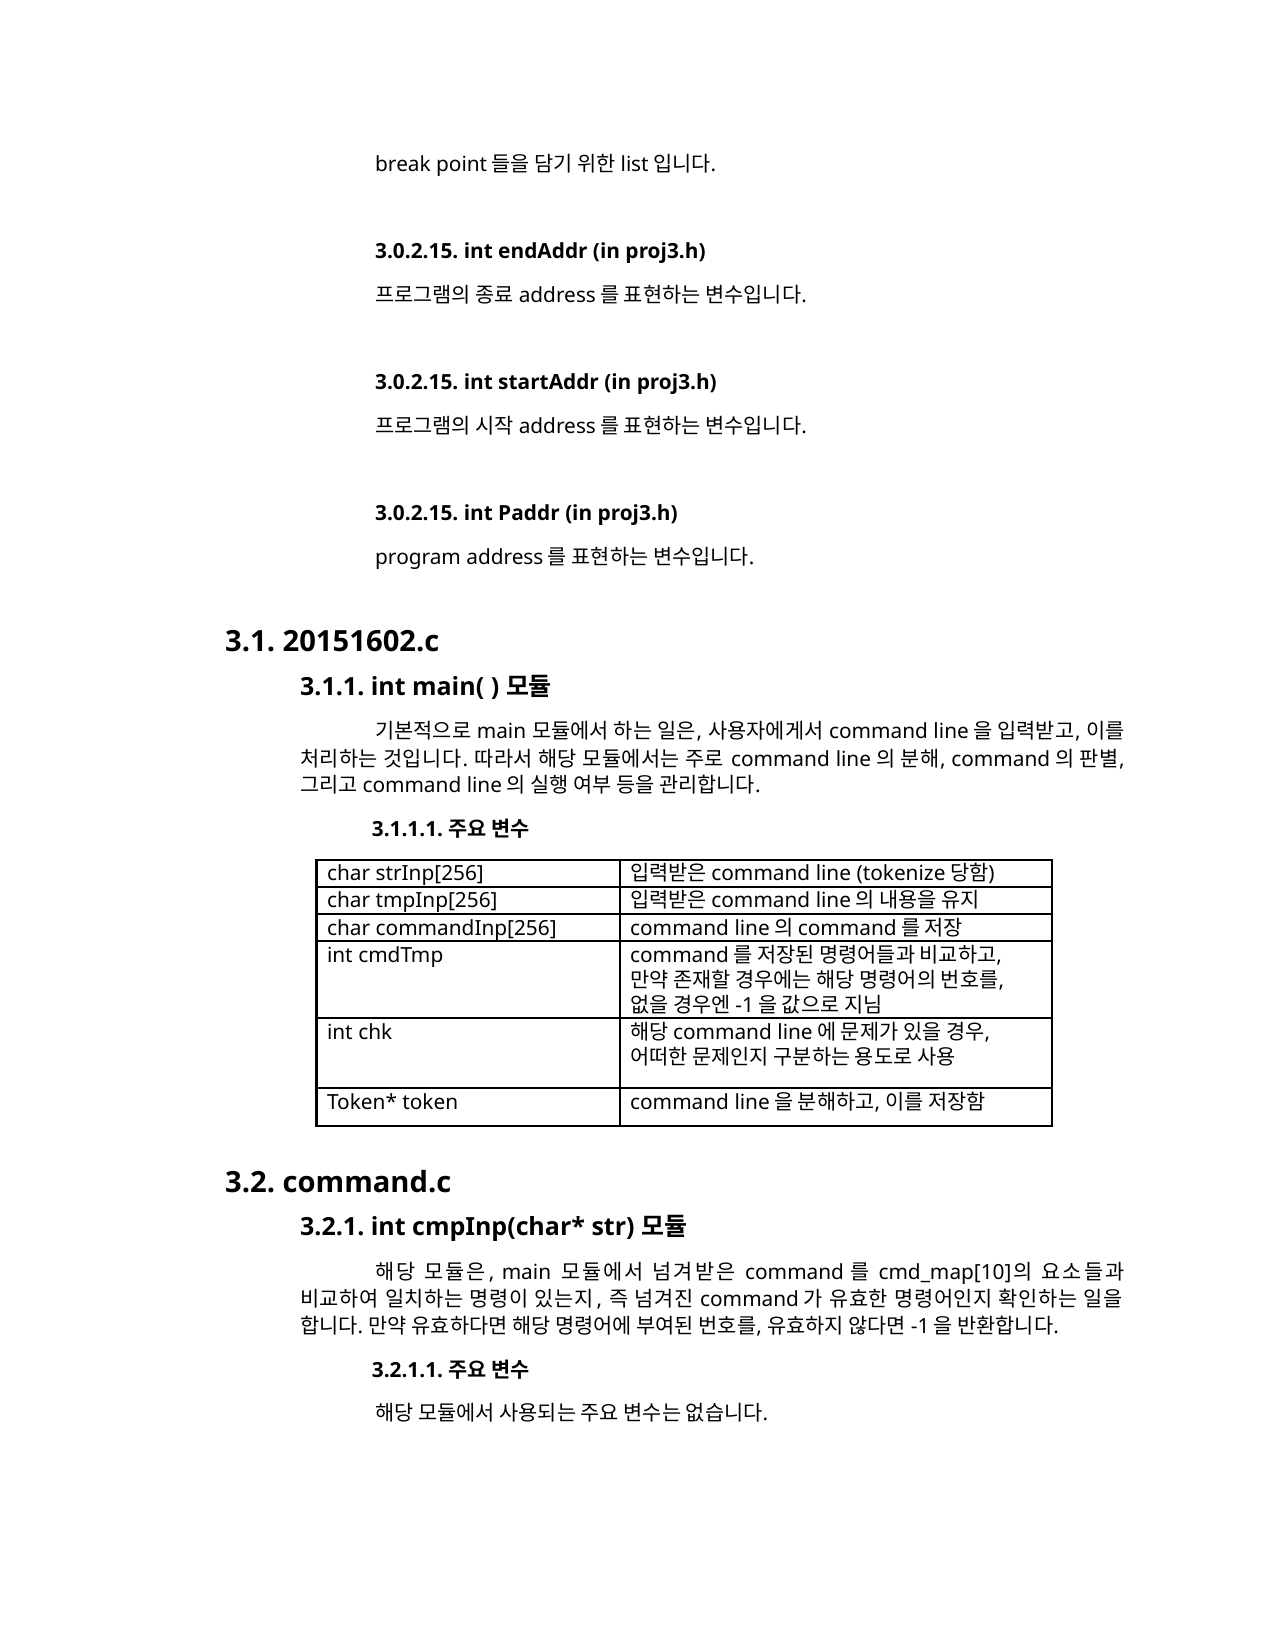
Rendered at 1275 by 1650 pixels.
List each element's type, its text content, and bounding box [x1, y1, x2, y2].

table_cell Token* token [318, 1089, 619, 1125]
table_header char strInp[256] [318, 861, 619, 886]
table_cell int chk [318, 1019, 619, 1087]
table_cell command line을 분해하고, 이를 저장함 [621, 1089, 1051, 1125]
text 3.2.1.1. 주요 변수 [150, 1355, 1125, 1382]
text 3.1.1.1. 주요 변수 [150, 815, 1125, 842]
text 프로그램의 시작 address를 표현하는 변수입니다. [375, 412, 1125, 439]
text 기본적으로 main 모듈에서 하는 일은, 사용자에게서 command line을 입력받고, 이를 처리하는 것입니다. 따라서 해당 모듈에서는 주로 command line의 분해, command의 판별, 그리고 command line의 실행 여부 등을 관리합니다. [300, 717, 1125, 798]
table_cell 입력받은 command line의 내용을 유지 [621, 888, 1051, 913]
text 3.1. 20151602.c [150, 630, 1125, 657]
table_cell 해당 command line에 문제가 있을 경우, 어떠한 문제인지 구분하는 용도로 사용 [621, 1019, 1051, 1087]
table_cell char tmpInp[256] [318, 888, 619, 913]
table_header 입력받은 command line (tokenize당함) [621, 861, 1051, 886]
table_cell command를 저장된 명령어들과 비교하고, 만약 존재할 경우에는 해당 명령어의 번호를, 없을 경우엔 -1을 값으로 지님 [621, 942, 1051, 1017]
text 3.1.1. int main( ) 모듈 [225, 674, 1125, 701]
text 프로그램의 종료 address를 표현하는 변수입니다. [375, 281, 1125, 308]
text 3.0.2.15. int Paddr (in proj3.h) [375, 499, 1125, 526]
text 3.0.2.15. int startAddr (in proj3.h) [375, 368, 1125, 395]
table_cell command line의 command를 저장 [621, 915, 1051, 940]
text 3.2.1. int cmpInp(char* str) 모듈 [225, 1214, 1125, 1241]
table_cell char commandInp[256] [318, 915, 619, 940]
text 3.0.2.15. int endAddr (in proj3.h) [375, 237, 1125, 264]
table_cell int cmdTmp [318, 942, 619, 1017]
text break point들을 담기 위한 list입니다. [375, 150, 1125, 177]
text program address를 표현하는 변수입니다. [375, 543, 1125, 570]
text 3.2. command.c [150, 1171, 1125, 1197]
text 해당 모듈에서 사용되는 주요 변수는 없습니다. [375, 1399, 1125, 1426]
text 해당 모듈은, main 모듈에서 넘겨받은 command를 cmd_map[10]의 요소들과 비교하여 일치하는 명령이 있는지, 즉 넘겨진 command가 유효한 명령어인지 확인하는 일을 합니다. 만약 유효하다면 해당 명령어에 부여된 번호를, 유효하지 않다면 -1을 반환합니다. [300, 1258, 1125, 1339]
